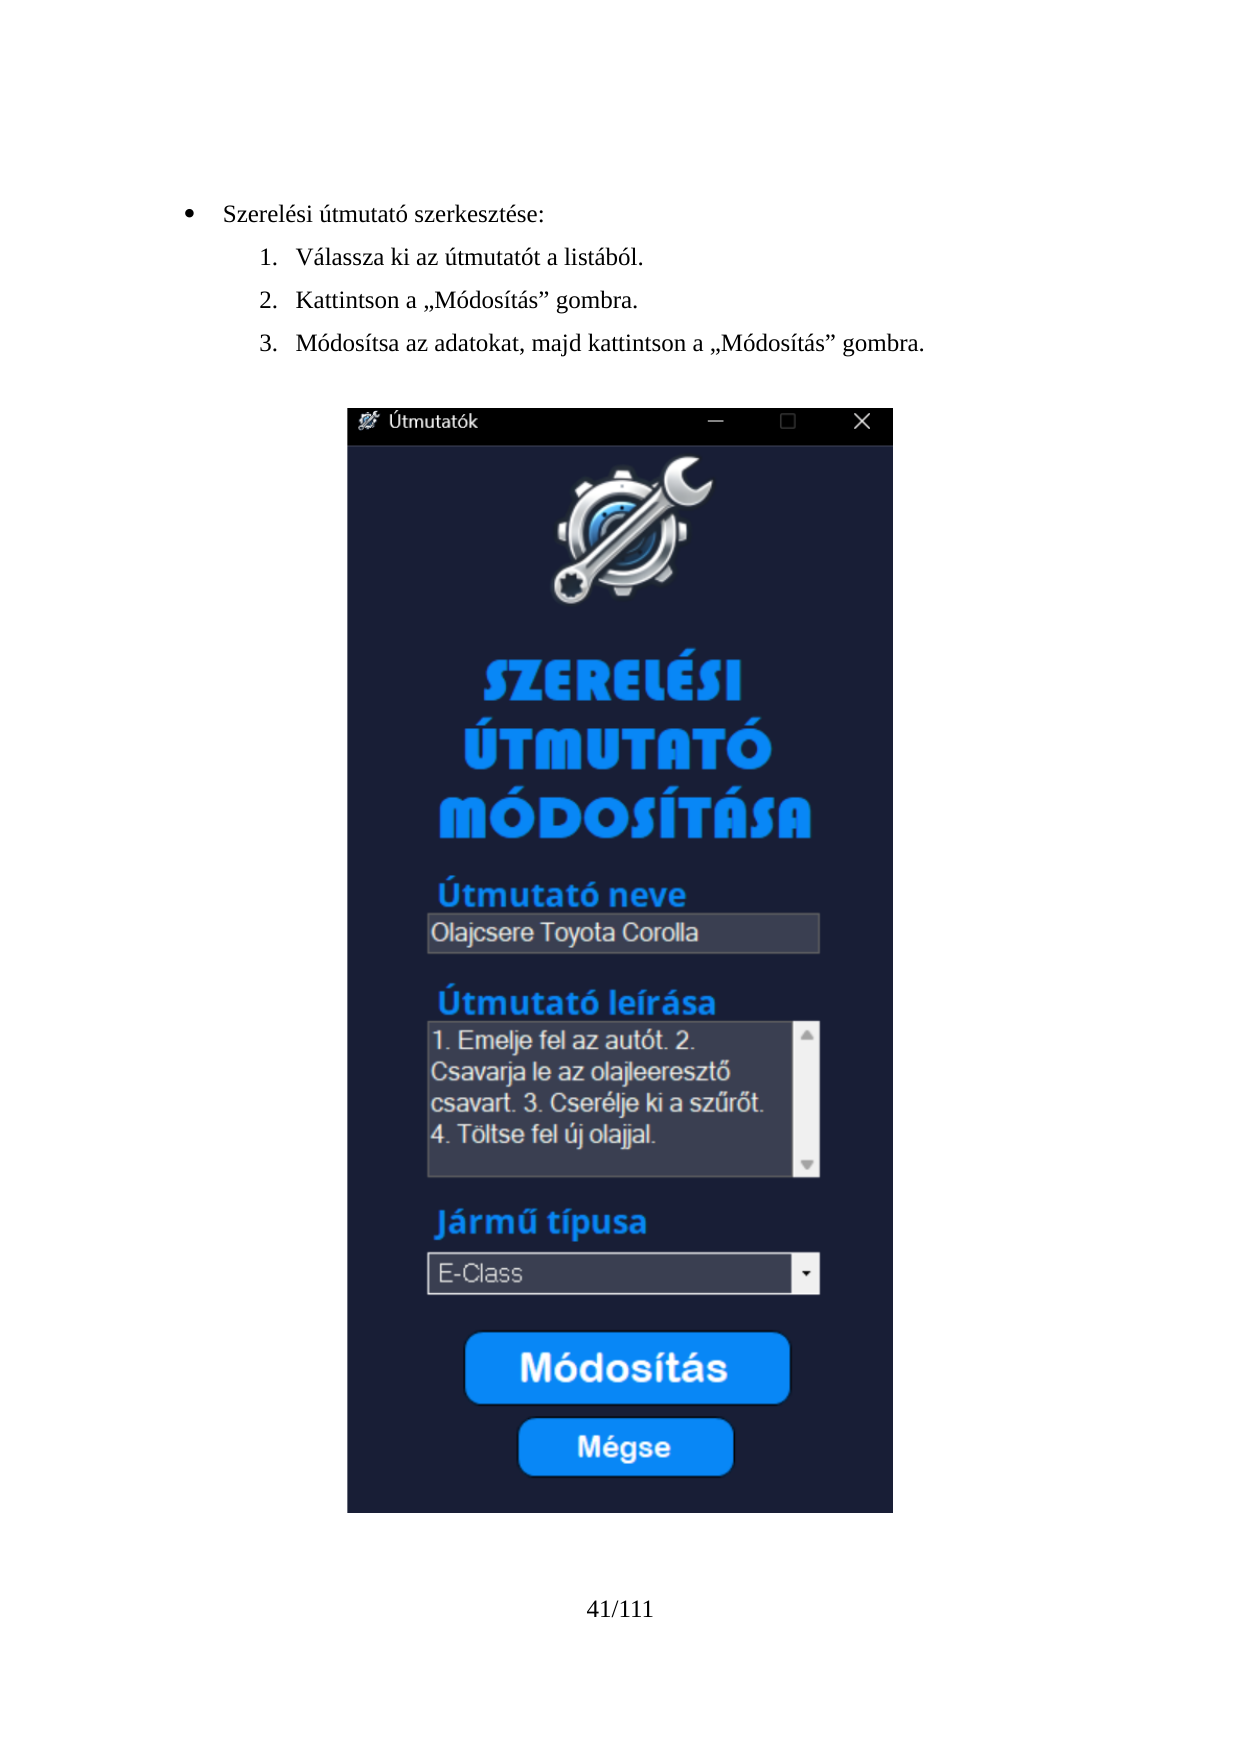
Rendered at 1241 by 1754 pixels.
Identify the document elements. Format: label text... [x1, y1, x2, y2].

list Módosítsa az adatokat, majd kattintson a „Módosítás” gombra. [259, 328, 1092, 357]
list Válassza ki az útmutatót a listából. [259, 242, 1092, 271]
picture [347, 408, 893, 1513]
list Szerelési útmutató szerkesztése: [185, 199, 1092, 228]
list Kattintson a „Módosítás” gombra. [259, 285, 1092, 314]
